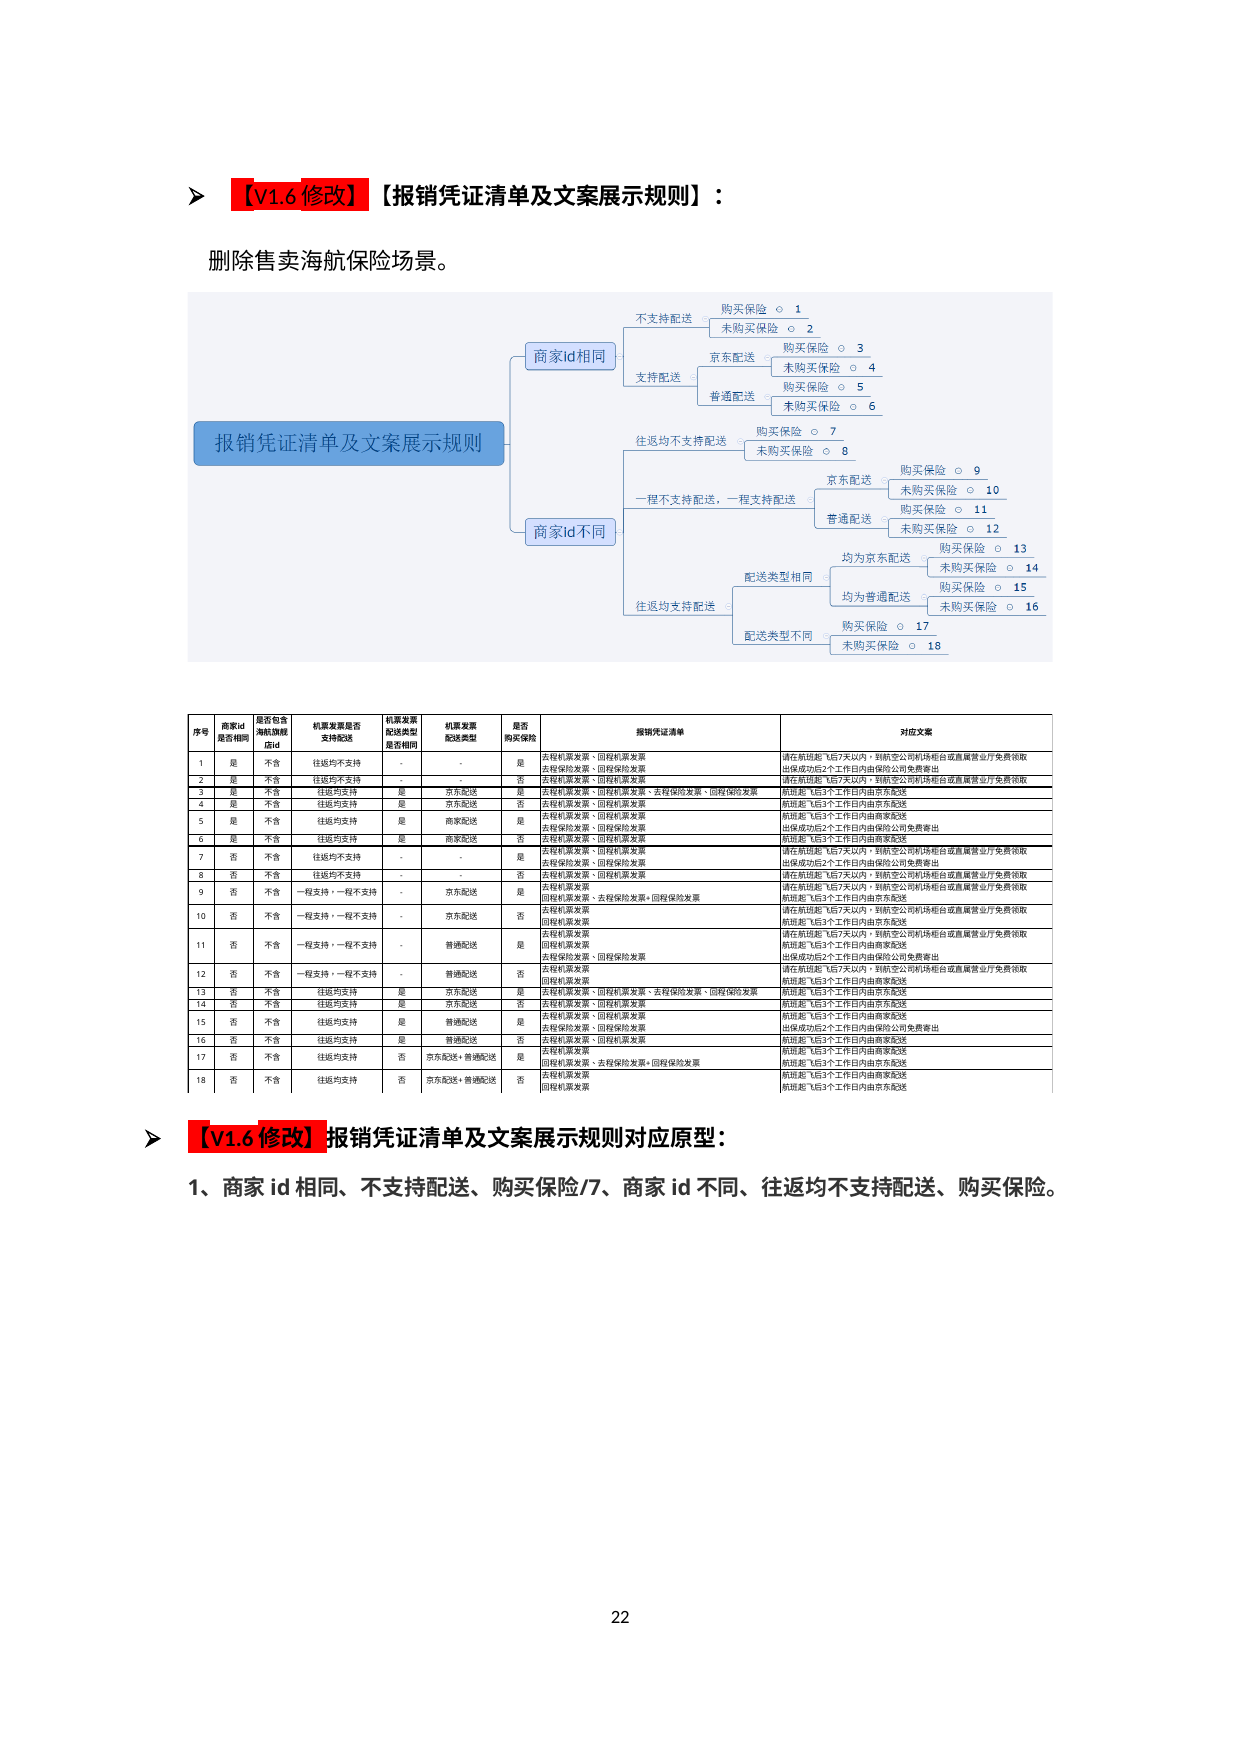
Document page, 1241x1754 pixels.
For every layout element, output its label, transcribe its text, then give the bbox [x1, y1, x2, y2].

list 【V1.6修改】报销凭证清单及文案展示规则对应原型： [144, 1104, 1053, 1169]
picture [187, 292, 1053, 662]
list 1、商家id相同、不支持配送、购买保险/7、商家id不同、往返均不支持配送、购买保险。 [187, 1169, 1053, 1202]
list 删除售卖海航保险场景。 [187, 227, 1053, 292]
list 【V1.6修改】【报销凭证清单及文案展示规则】： [187, 162, 1053, 227]
